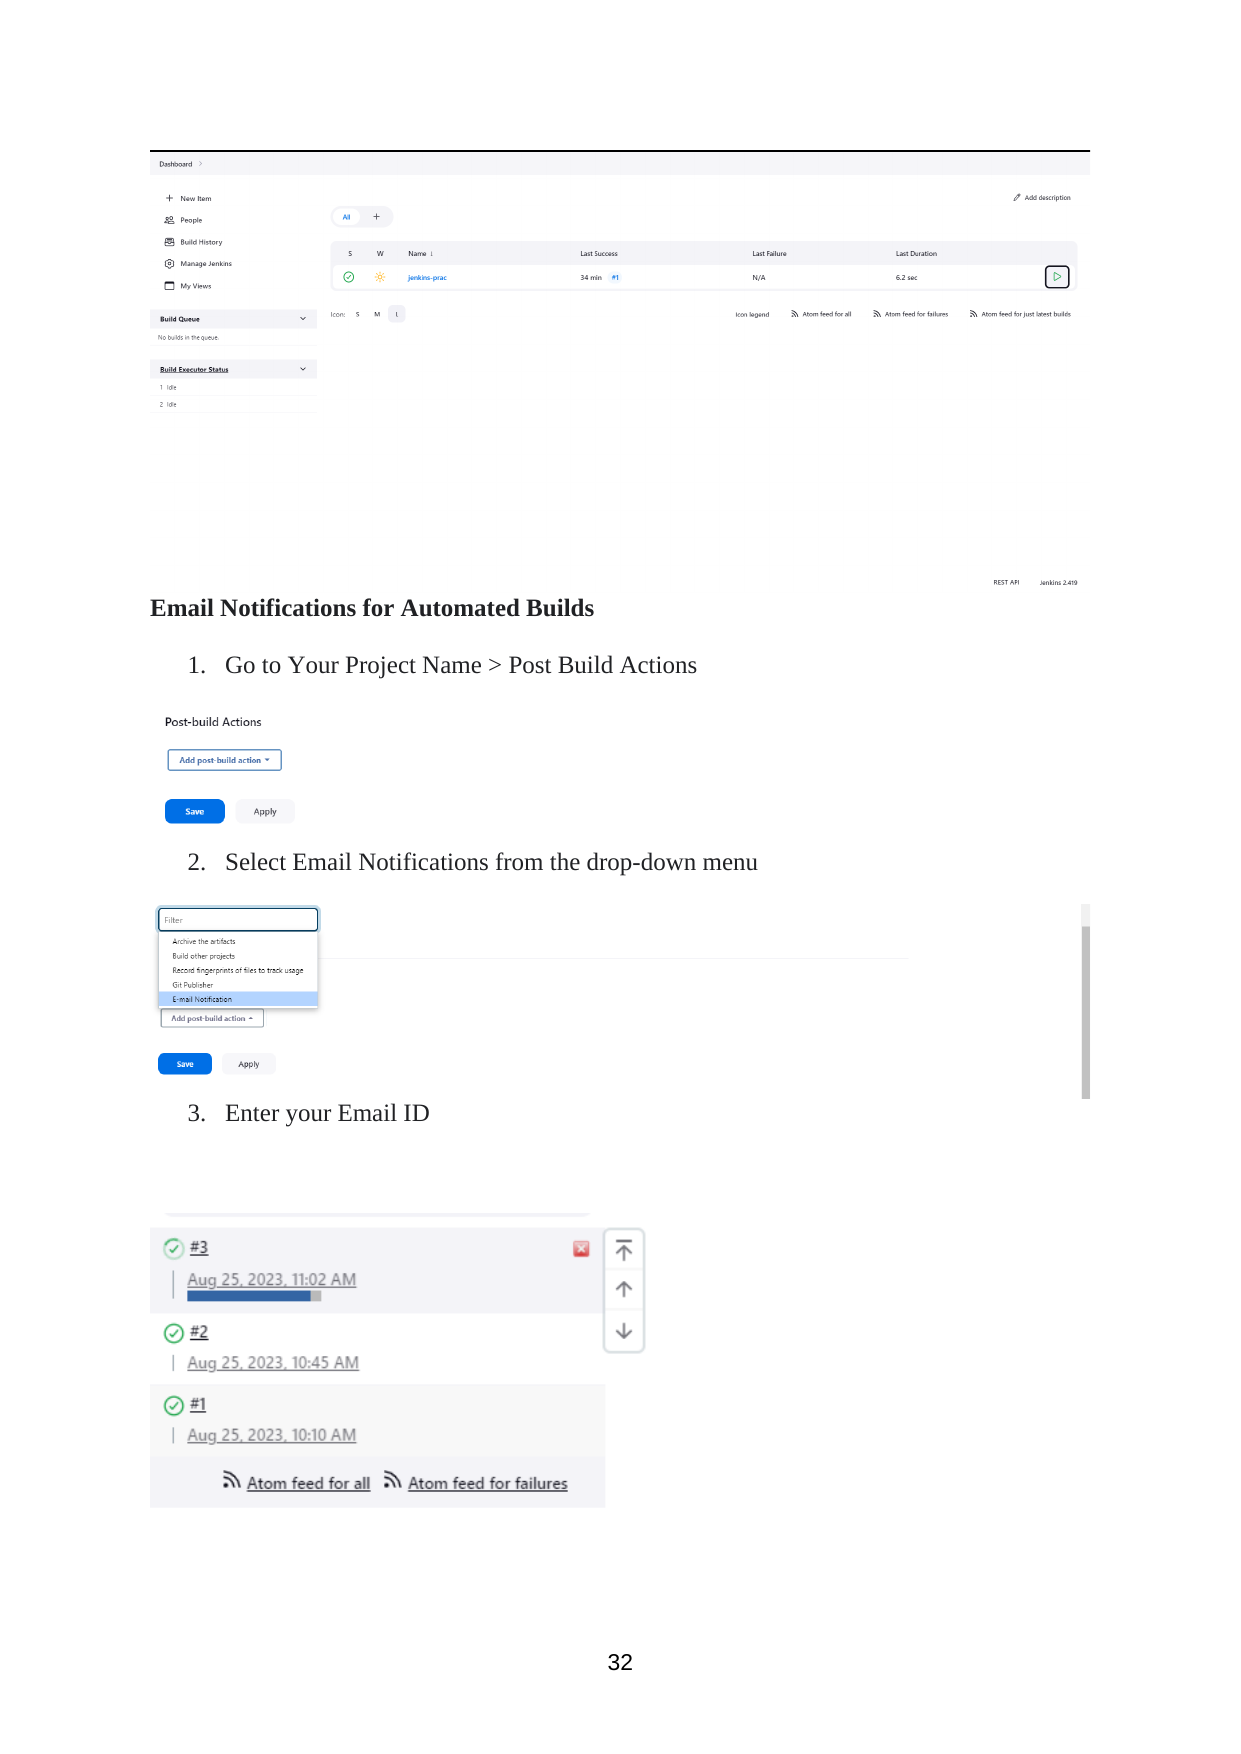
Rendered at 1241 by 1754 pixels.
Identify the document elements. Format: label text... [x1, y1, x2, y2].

picture [150, 707, 1091, 848]
list Select Email Notifications from the drop-down menu [187, 848, 1090, 876]
text Email Notifications for Automated Builds [150, 593, 1090, 621]
list Go to Your Project Name > Post Build Actions [187, 650, 1090, 679]
list Enter your Email ID [187, 1099, 1090, 1127]
picture [150, 904, 1091, 1099]
picture [150, 1213, 659, 1528]
picture [150, 150, 1091, 593]
